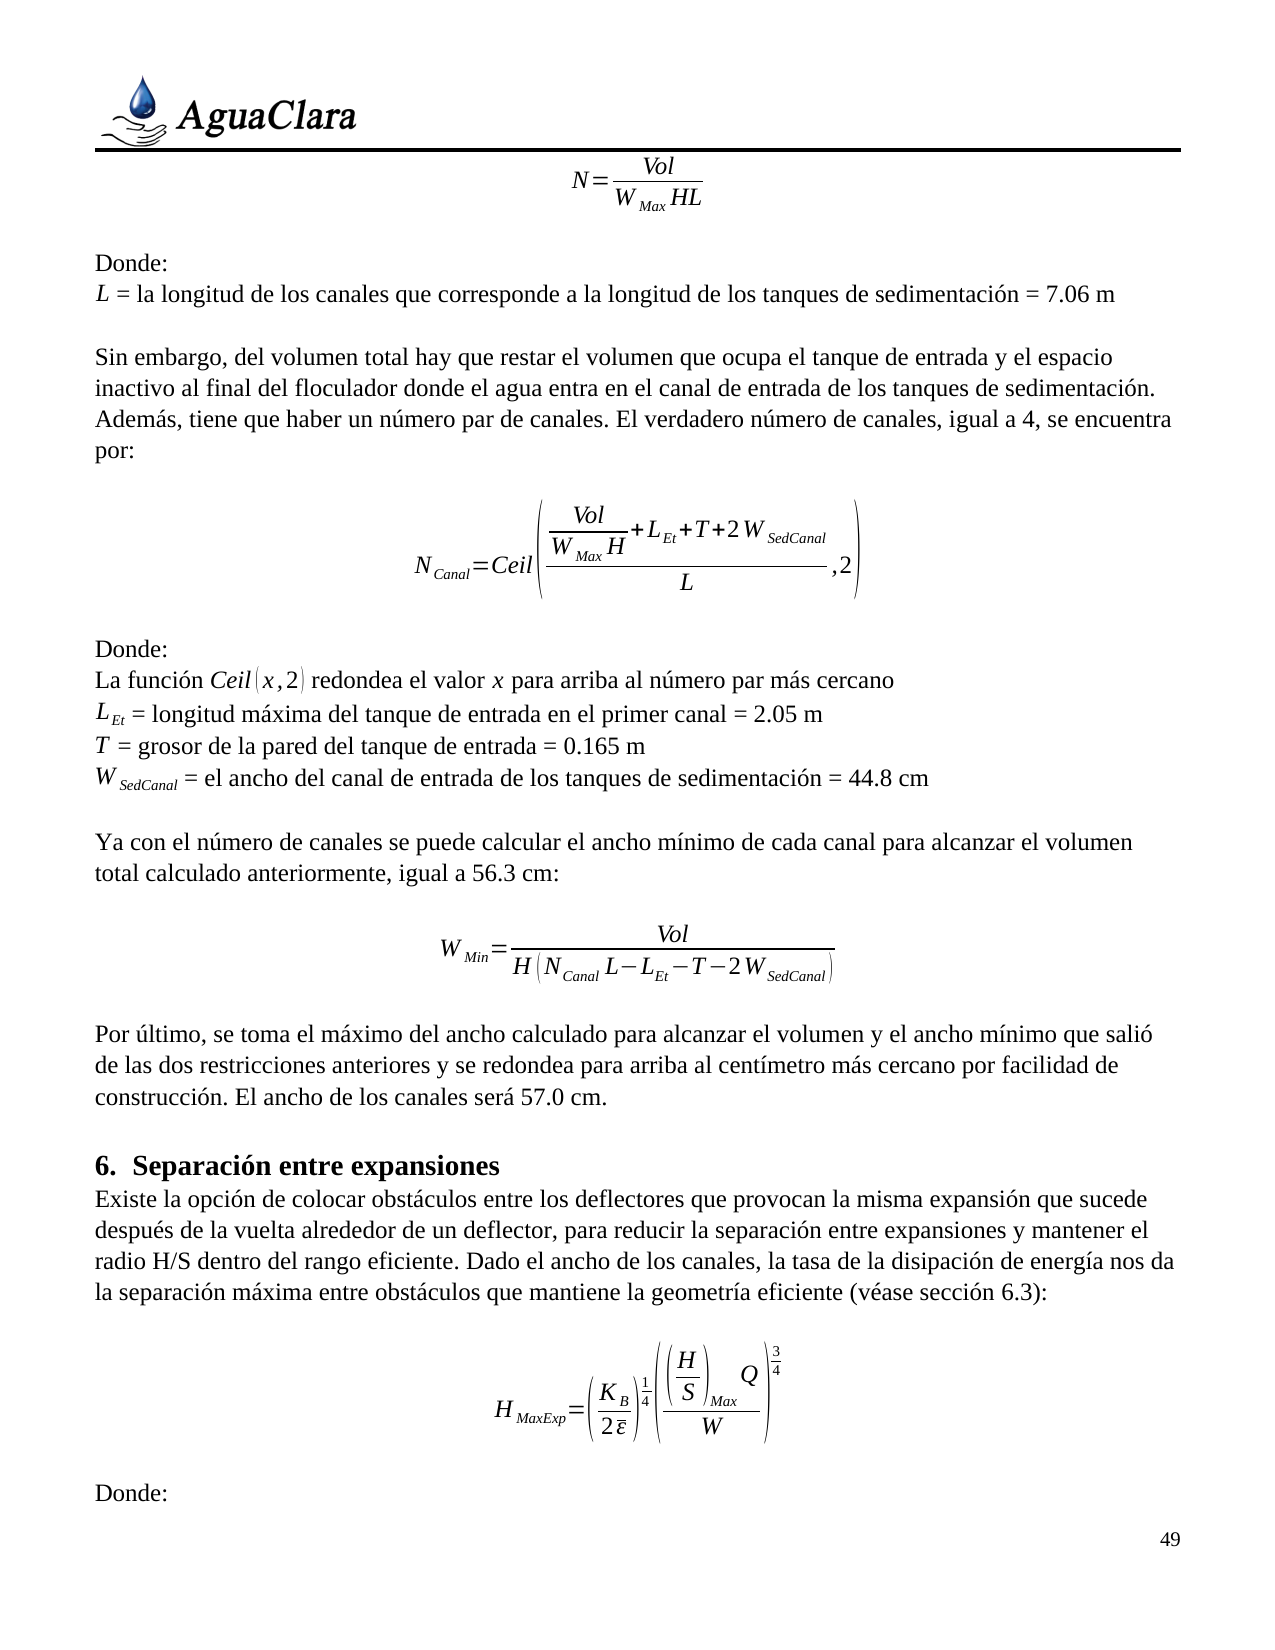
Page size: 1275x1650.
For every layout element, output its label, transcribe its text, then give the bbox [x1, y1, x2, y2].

text Donde: [94, 248, 1181, 277]
text = grosor de la pared del tanque de entrada = 0.165 m [94, 731, 1181, 760]
text Por último, se toma el máximo del ancho calculado para alcanzar el volumen y el ancho mínimo que salió de las dos restricciones anteriores y se redondea para arriba al centímetro más cercano por facilidad de construcción. El ancho de los canales será 57.0 cm. [94, 1019, 1181, 1110]
picture [94, 75, 373, 148]
text Existe la opción de colocar obstáculos entre los deflectores que provocan la misma expansión que sucede después de la vuelta alrededor de un deflector, para reducir la separación entre expansiones y mantener el radio H/S dentro del rango eficiente. Dado el ancho de los canales, la tasa de la disipación de energía nos da la separación máxima entre obstáculos que mantiene la geometría eficiente (véase sección 6.3): [94, 1184, 1181, 1306]
text Donde: [94, 634, 1181, 662]
text = longitud máxima del tanque de entrada en el primer canal = 2.05 m [94, 698, 1181, 729]
text = el ancho del canal de entrada de los tanques de sedimentación = 44.8 cm [94, 762, 1181, 794]
text Donde: [94, 1478, 1181, 1507]
text La función redondea el valor para arriba al número par más cercano [94, 665, 1181, 695]
subtitle Separación entre expansiones [94, 1148, 1181, 1181]
text Ya con el número de canales se puede calcular el ancho mínimo de cada canal para alcanzar el volumen total calculado anteriormente, igual a 56.3 cm: [94, 827, 1181, 887]
text Sin embargo, del volumen total hay que restar el volumen que ocupa el tanque de entrada y el espacio inactivo al final del floculador donde el agua entra en el canal de entrada de los tanques de sedimentación. Además, tiene que haber un número par de canales. El verdadero número de canales, igual a 4, se encuentra por: [94, 342, 1181, 463]
text = la longitud de los canales que corresponde a la longitud de los tanques de sedimentación = 7.06 m [94, 279, 1181, 308]
